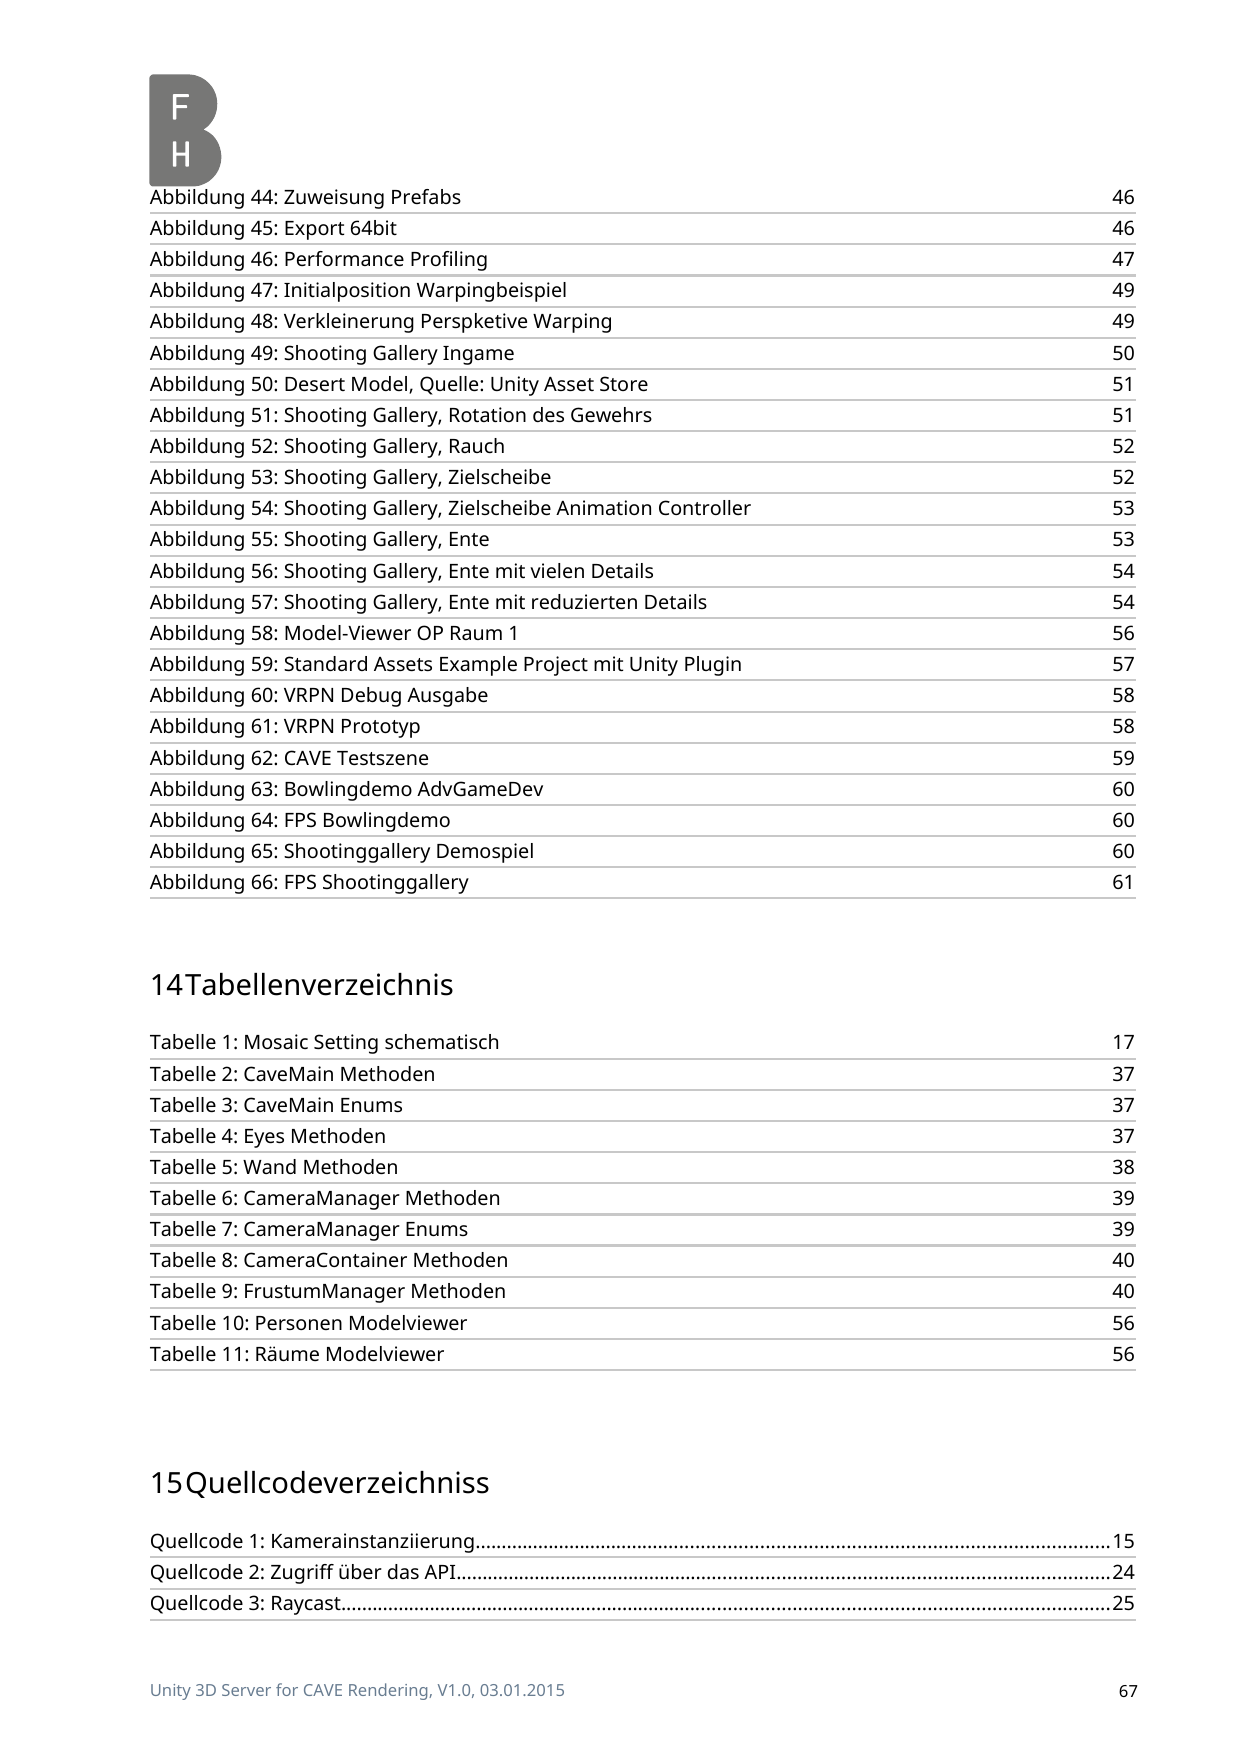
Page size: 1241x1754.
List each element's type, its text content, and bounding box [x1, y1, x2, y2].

text Tabelle 4: Eyes Methoden 37 [149, 1122, 1136, 1153]
text Abbildung 52: Shooting Gallery, Rauch 52 [149, 432, 1136, 463]
text Abbildung 59: Standard Assets Example Project mit Unity Plugin 57 [149, 650, 1136, 681]
text Tabelle 11: Räume Modelviewer 56 [149, 1340, 1136, 1371]
text Quellcode 3: Raycast 25 [149, 1590, 1136, 1621]
text Abbildung 60: VRPN Debug Ausgabe 58 [149, 681, 1136, 713]
text Quellcode 1: Kamerainstanziierung 15 [149, 1527, 1136, 1558]
text Abbildung 61: VRPN Prototyp 58 [149, 713, 1136, 744]
text Abbildung 51: Shooting Gallery, Rotation des Gewehrs 51 [149, 401, 1136, 432]
text Abbildung 55: Shooting Gallery, Ente 53 [149, 526, 1136, 557]
text Abbildung 47: Initialposition Warpingbeispiel 49 [149, 277, 1136, 308]
subtitle Tabellenverzeichnis [149, 964, 1136, 1004]
text Tabelle 7: CameraManager Enums 39 [149, 1216, 1136, 1247]
text Abbildung 48: Verkleinerung Perspketive Warping 49 [149, 308, 1136, 339]
text Abbildung 66: FPS Shootinggallery 61 [149, 868, 1136, 899]
text Abbildung 50: Desert Model, Quelle: Unity Asset Store 51 [149, 370, 1136, 401]
text Abbildung 44: Zuweisung Prefabs 46 [149, 183, 1136, 214]
text Abbildung 56: Shooting Gallery, Ente mit vielen Details 54 [149, 557, 1136, 588]
text Abbildung 57: Shooting Gallery, Ente mit reduzierten Details 54 [149, 588, 1136, 619]
text Abbildung 65: Shootinggallery Demospiel 60 [149, 837, 1136, 868]
text Tabelle 9: FrustumManager Methoden 40 [149, 1278, 1136, 1309]
text Tabelle 10: Personen Modelviewer 56 [149, 1309, 1136, 1340]
text Tabelle 1: Mosaic Setting schematisch 17 [149, 1029, 1136, 1060]
text Abbildung 53: Shooting Gallery, Zielscheibe 52 [149, 463, 1136, 494]
text Abbildung 54: Shooting Gallery, Zielscheibe Animation Controller 53 [149, 494, 1136, 526]
text Abbildung 63: Bowlingdemo AdvGameDev 60 [149, 775, 1136, 806]
text Abbildung 64: FPS Bowlingdemo 60 [149, 806, 1136, 837]
text Abbildung 58: Model-Viewer OP Raum 1 56 [149, 619, 1136, 650]
text Tabelle 8: CameraContainer Methoden 40 [149, 1247, 1136, 1278]
text Tabelle 5: Wand Methoden 38 [149, 1153, 1136, 1184]
text Abbildung 62: CAVE Testszene 59 [149, 744, 1136, 775]
subtitle Quellcodeverzeichniss [149, 1463, 1136, 1502]
text Abbildung 46: Performance Profiling 47 [149, 245, 1136, 277]
text Tabelle 6: CameraManager Methoden 39 [149, 1184, 1136, 1216]
text Quellcode 2: Zugriff über das API 24 [149, 1558, 1136, 1590]
text Abbildung 49: Shooting Gallery Ingame 50 [149, 339, 1136, 370]
text Tabelle 2: CaveMain Methoden 37 [149, 1060, 1136, 1091]
text Abbildung 45: Export 64bit 46 [149, 214, 1136, 245]
text Tabelle 3: CaveMain Enums 37 [149, 1091, 1136, 1122]
